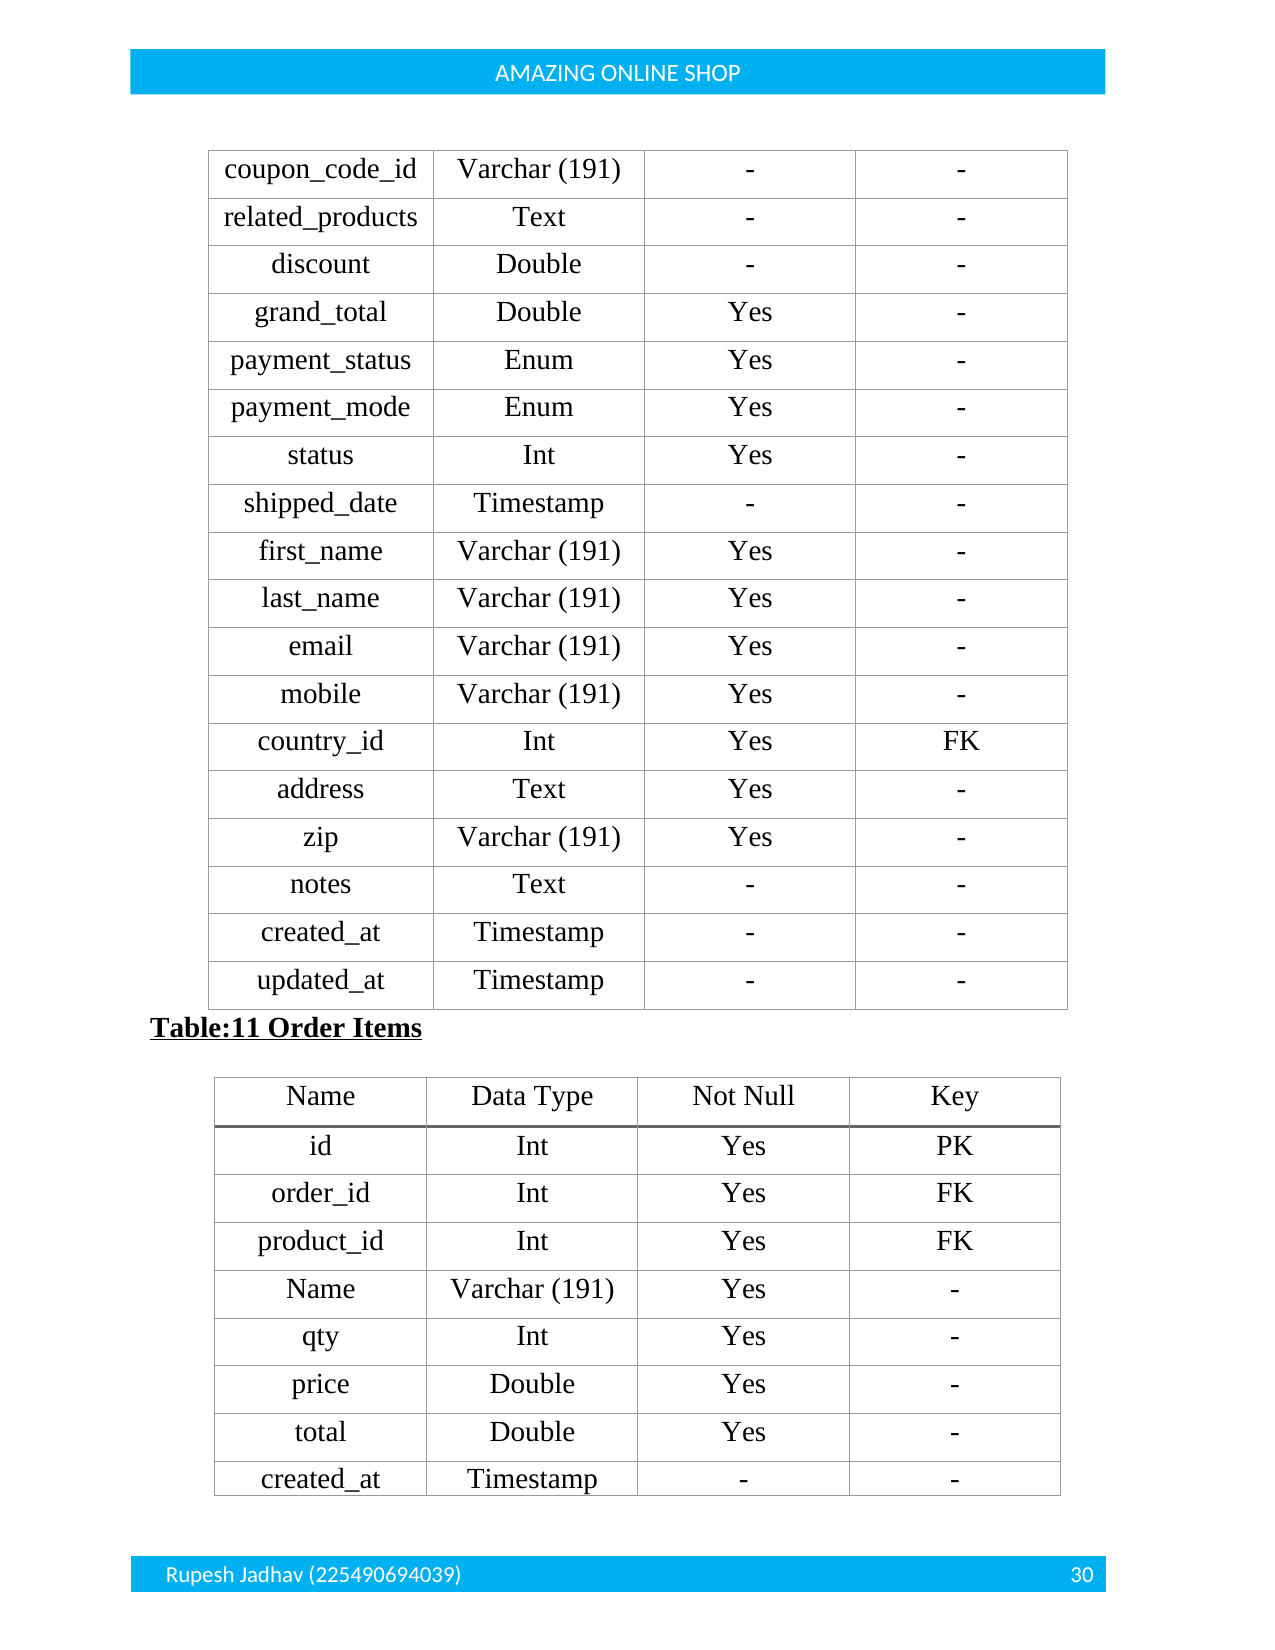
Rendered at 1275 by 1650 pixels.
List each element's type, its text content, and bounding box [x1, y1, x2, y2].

table_cell price [215, 1366, 426, 1413]
table_cell Varchar (191) [434, 533, 644, 579]
table_cell created_at [209, 914, 433, 961]
table_cell Double [434, 246, 644, 293]
table_cell - [645, 914, 855, 961]
table_cell Yes [638, 1366, 849, 1413]
table_cell notes [209, 867, 433, 913]
table_cell - [645, 867, 855, 913]
table_cell Text [434, 771, 644, 818]
table_cell - [856, 771, 1067, 818]
table_cell - [638, 1462, 849, 1495]
table_cell coupon_code_id [209, 151, 433, 198]
table_cell - [850, 1319, 1060, 1365]
table_cell - [856, 914, 1067, 961]
table_cell - [856, 294, 1067, 341]
table_cell Timestamp [434, 485, 644, 532]
table_cell - [645, 246, 855, 293]
table_cell Yes [645, 533, 855, 579]
table_cell - [850, 1462, 1060, 1495]
table_cell Yes [645, 390, 855, 436]
table_cell Timestamp [427, 1462, 637, 1495]
table_cell Text [434, 199, 644, 245]
table_header Not Null [638, 1078, 849, 1124]
table_cell payment_status [209, 342, 433, 388]
table_cell created_at [215, 1462, 426, 1495]
table_cell order_id [215, 1175, 426, 1222]
table_cell country_id [209, 724, 433, 770]
table_cell Double [427, 1414, 637, 1461]
table_cell Varchar (191) [427, 1271, 637, 1317]
table_cell Varchar (191) [434, 676, 644, 722]
table_cell - [856, 390, 1067, 436]
table_cell related_products [209, 199, 433, 245]
table_cell address [209, 771, 433, 818]
table_cell Yes [638, 1175, 849, 1222]
table_cell qty [215, 1319, 426, 1365]
table_cell status [209, 437, 433, 484]
table_cell first_name [209, 533, 433, 579]
table_cell Name [215, 1271, 426, 1317]
table_cell - [645, 962, 855, 1009]
table_cell Int [427, 1319, 637, 1365]
table_cell Int [427, 1175, 637, 1222]
table_cell product_id [215, 1223, 426, 1270]
table_header Data Type [427, 1078, 637, 1124]
table_cell - [856, 867, 1067, 913]
table_cell payment_mode [209, 390, 433, 436]
table_cell - [856, 628, 1067, 675]
table_cell Yes [645, 628, 855, 675]
table_cell Yes [645, 771, 855, 818]
table_cell Yes [638, 1223, 849, 1270]
text Table:11 Order Items [150, 1010, 1125, 1043]
table_cell PK [850, 1128, 1060, 1174]
table_cell FK [850, 1175, 1060, 1222]
table_cell email [209, 628, 433, 675]
table_cell Enum [434, 390, 644, 436]
table_cell Int [434, 724, 644, 770]
table_cell last_name [209, 580, 433, 627]
table_cell FK [850, 1223, 1060, 1270]
table_cell Int [427, 1128, 637, 1174]
table_cell Int [434, 437, 644, 484]
table_cell Enum [434, 342, 644, 388]
table_cell Yes [645, 294, 855, 341]
table_cell - [850, 1414, 1060, 1461]
table_cell - [856, 676, 1067, 722]
table_cell - [856, 533, 1067, 579]
table_cell Varchar (191) [434, 151, 644, 198]
table_cell Yes [645, 724, 855, 770]
table_cell - [850, 1366, 1060, 1413]
table_cell mobile [209, 676, 433, 722]
table_cell - [856, 485, 1067, 532]
table_cell - [856, 199, 1067, 245]
table_cell Yes [645, 819, 855, 866]
table_cell Double [427, 1366, 637, 1413]
table_cell Yes [638, 1271, 849, 1317]
table_cell FK [856, 724, 1067, 770]
table_cell - [850, 1271, 1060, 1317]
table_cell Yes [645, 676, 855, 722]
table_cell Varchar (191) [434, 819, 644, 866]
table_cell - [856, 437, 1067, 484]
table_cell Timestamp [434, 914, 644, 961]
table_cell - [856, 819, 1067, 866]
table_cell Yes [638, 1128, 849, 1174]
table_cell Yes [638, 1414, 849, 1461]
table_cell - [645, 199, 855, 245]
table_cell - [856, 246, 1067, 293]
table_cell grand_total [209, 294, 433, 341]
table_cell - [645, 151, 855, 198]
table_cell - [856, 580, 1067, 627]
table_cell Int [427, 1223, 637, 1270]
table_cell id [215, 1128, 426, 1174]
table_cell - [645, 485, 855, 532]
table_cell discount [209, 246, 433, 293]
table_cell Varchar (191) [434, 628, 644, 675]
table_cell Yes [645, 342, 855, 388]
table_header Key [850, 1078, 1060, 1124]
table_cell Text [434, 867, 644, 913]
table_cell Timestamp [434, 962, 644, 1009]
table_cell total [215, 1414, 426, 1461]
table_header Name [215, 1078, 426, 1124]
table_cell Varchar (191) [434, 580, 644, 627]
table_cell Double [434, 294, 644, 341]
table_cell Yes [638, 1319, 849, 1365]
table_cell Yes [645, 437, 855, 484]
table_cell updated_at [209, 962, 433, 1009]
table_cell shipped_date [209, 485, 433, 532]
table_cell - [856, 962, 1067, 1009]
table_cell - [856, 151, 1067, 198]
table_cell Yes [645, 580, 855, 627]
table_cell - [856, 342, 1067, 388]
table_cell zip [209, 819, 433, 866]
